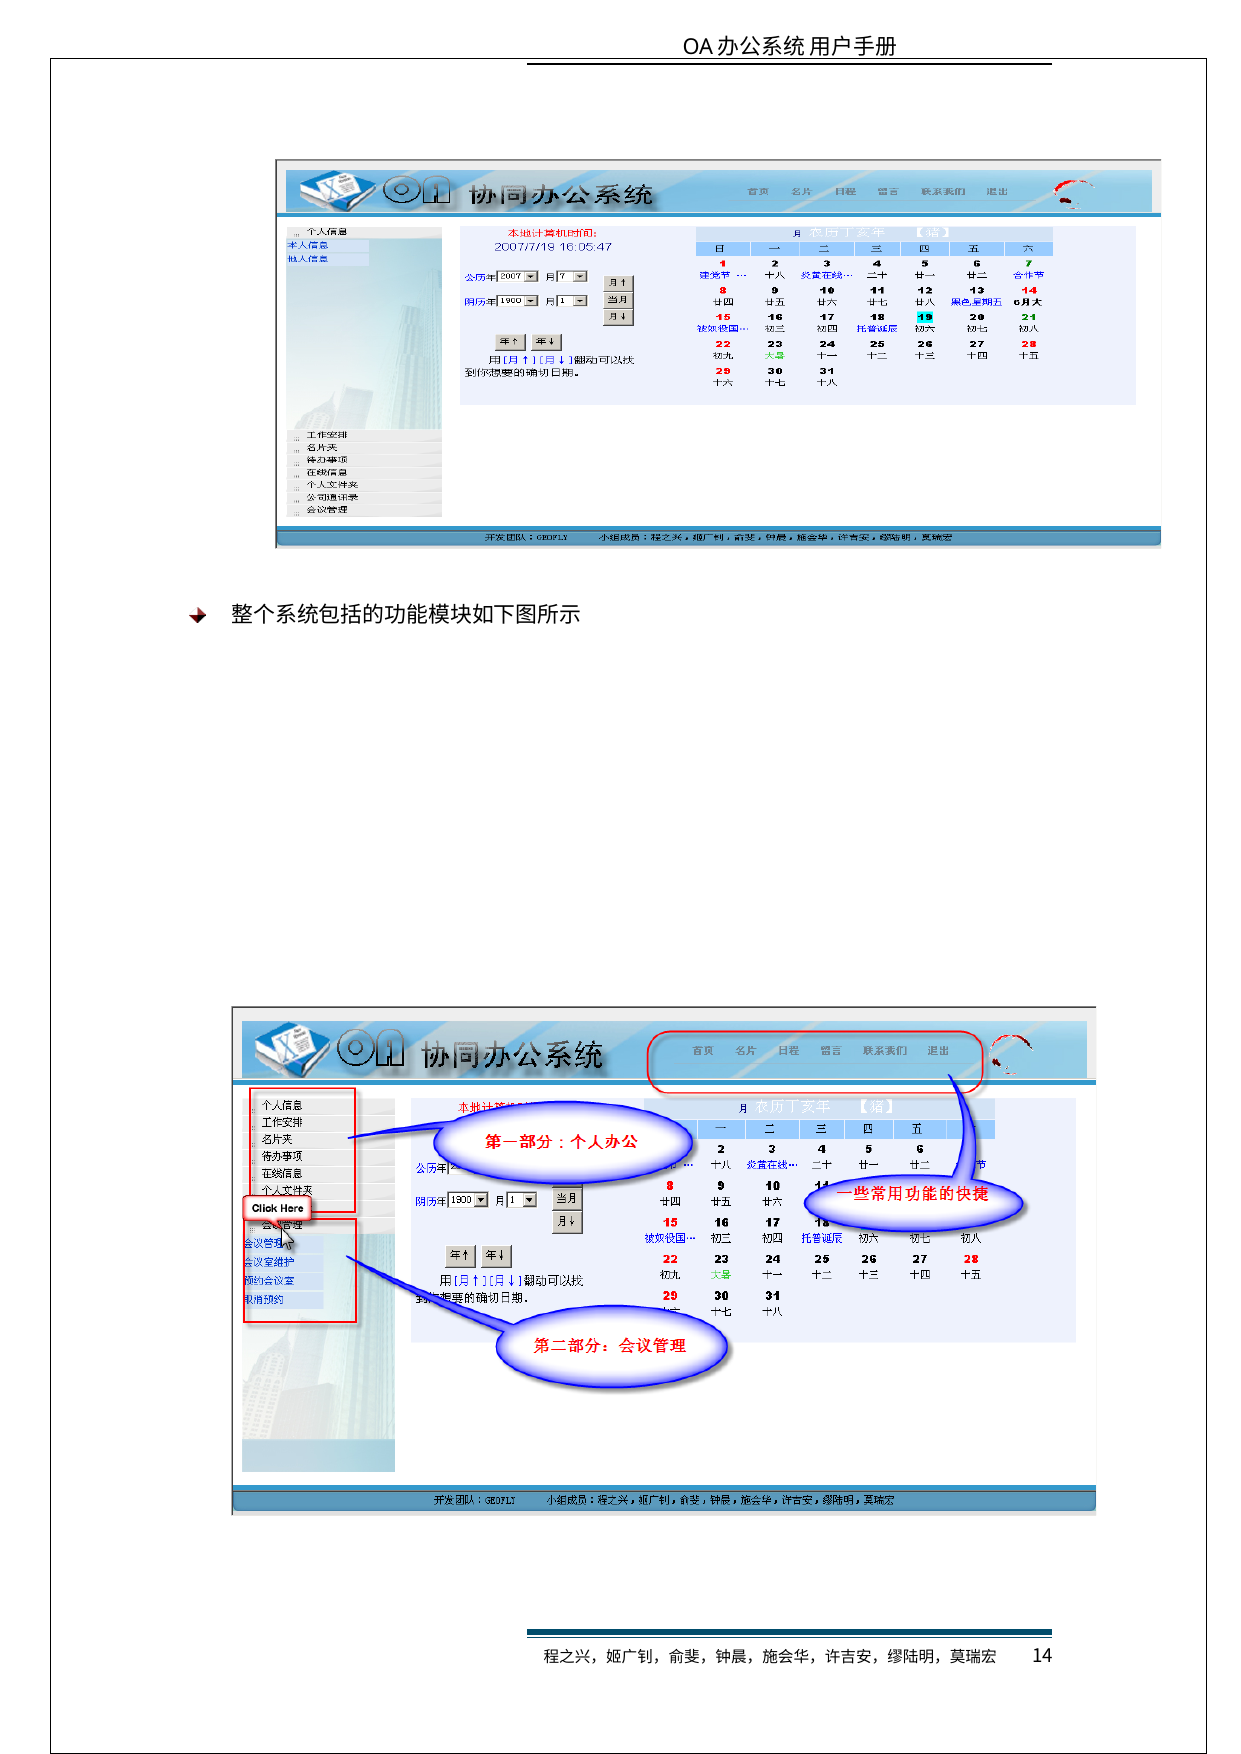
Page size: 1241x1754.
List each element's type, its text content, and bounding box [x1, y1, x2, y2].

picture [231, 1006, 1097, 1516]
picture [188, 606, 206, 623]
picture [275, 159, 1162, 549]
list 整个系统包括的功能模块如下图所示 [187, 597, 1052, 629]
